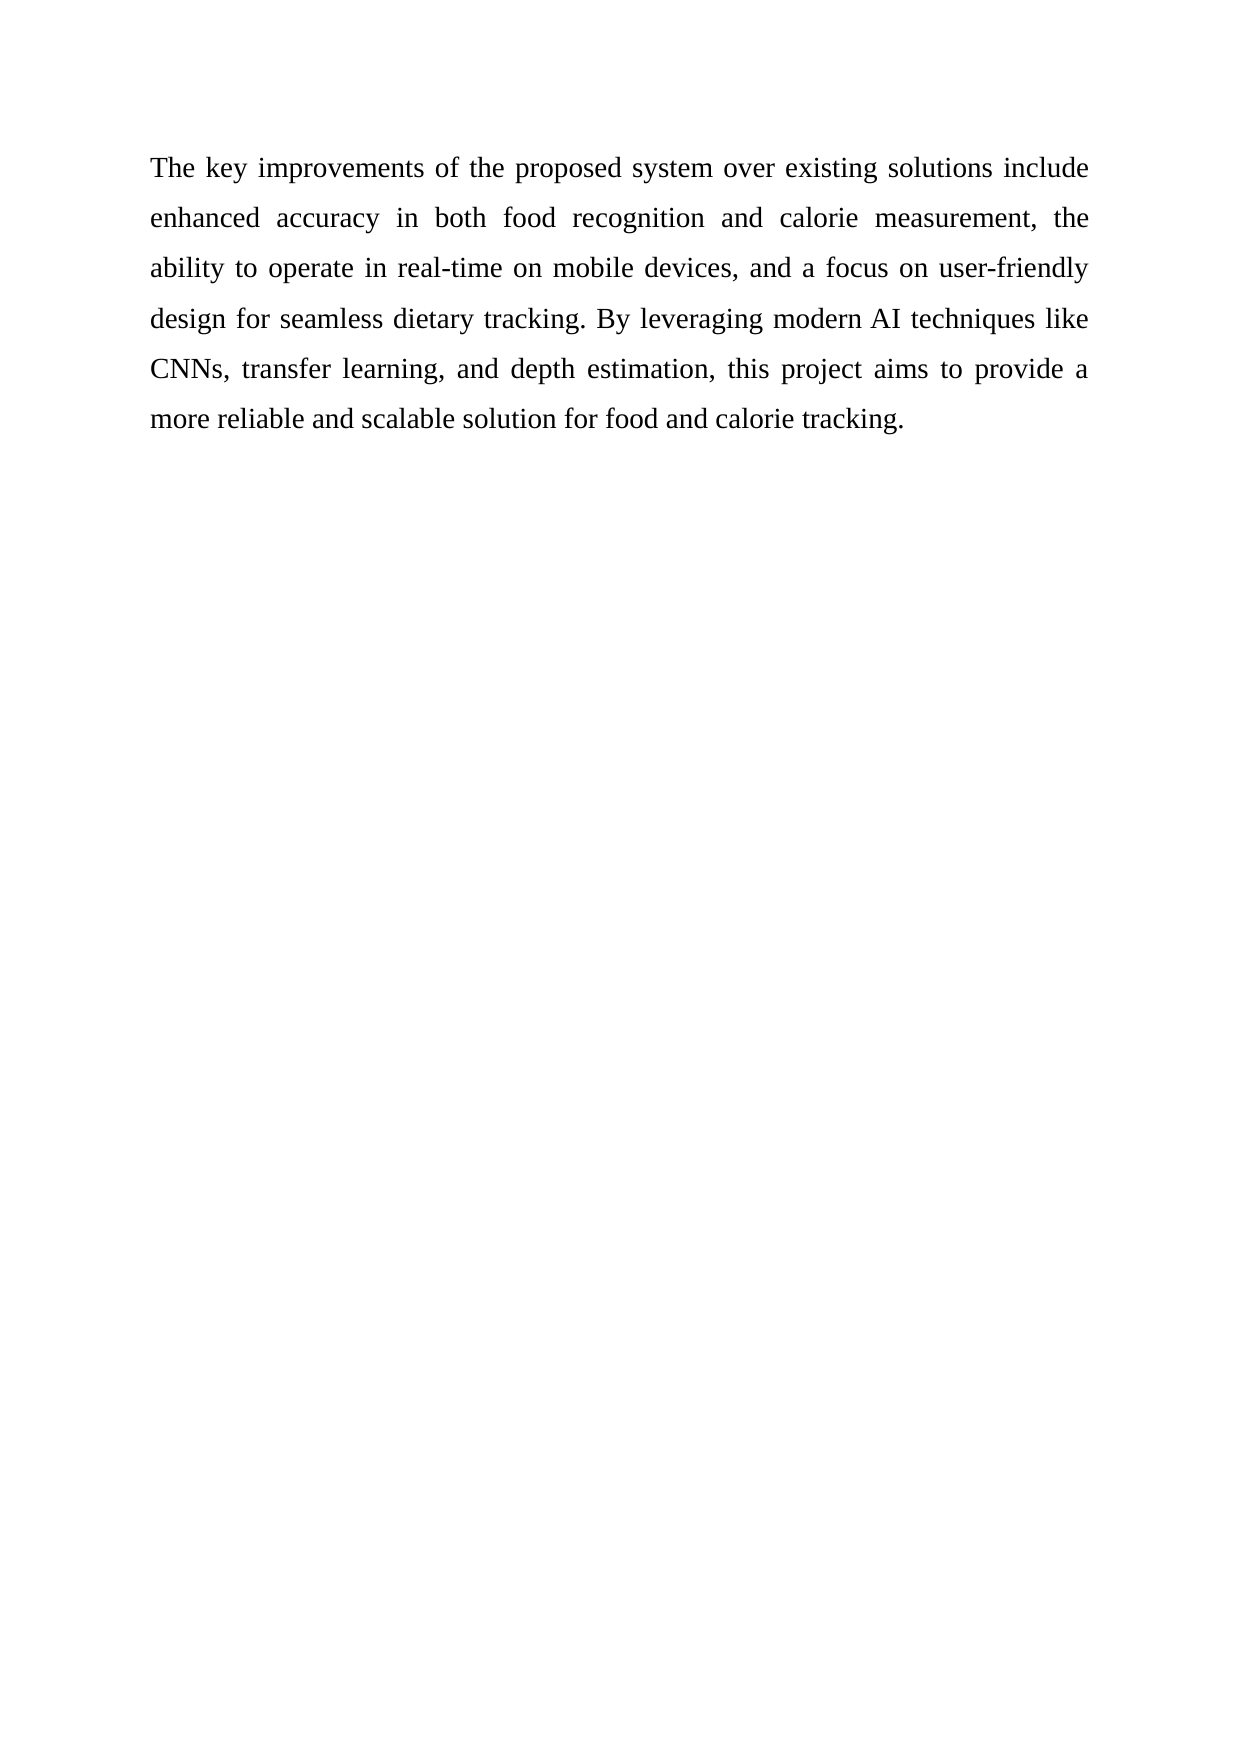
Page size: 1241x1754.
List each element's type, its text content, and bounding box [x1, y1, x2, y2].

text The key improvements of the proposed system over existing solutions include enhanced accuracy in both food recognition and calorie measurement, the ability to operate in real-time on mobile devices, and a focus on user-friendly design for seamless dietary tracking. By leveraging modern AI techniques like CNNs, transfer learning, and depth estimation, this project aims to provide a more reliable and scalable solution for food and calorie tracking. [150, 150, 1090, 435]
